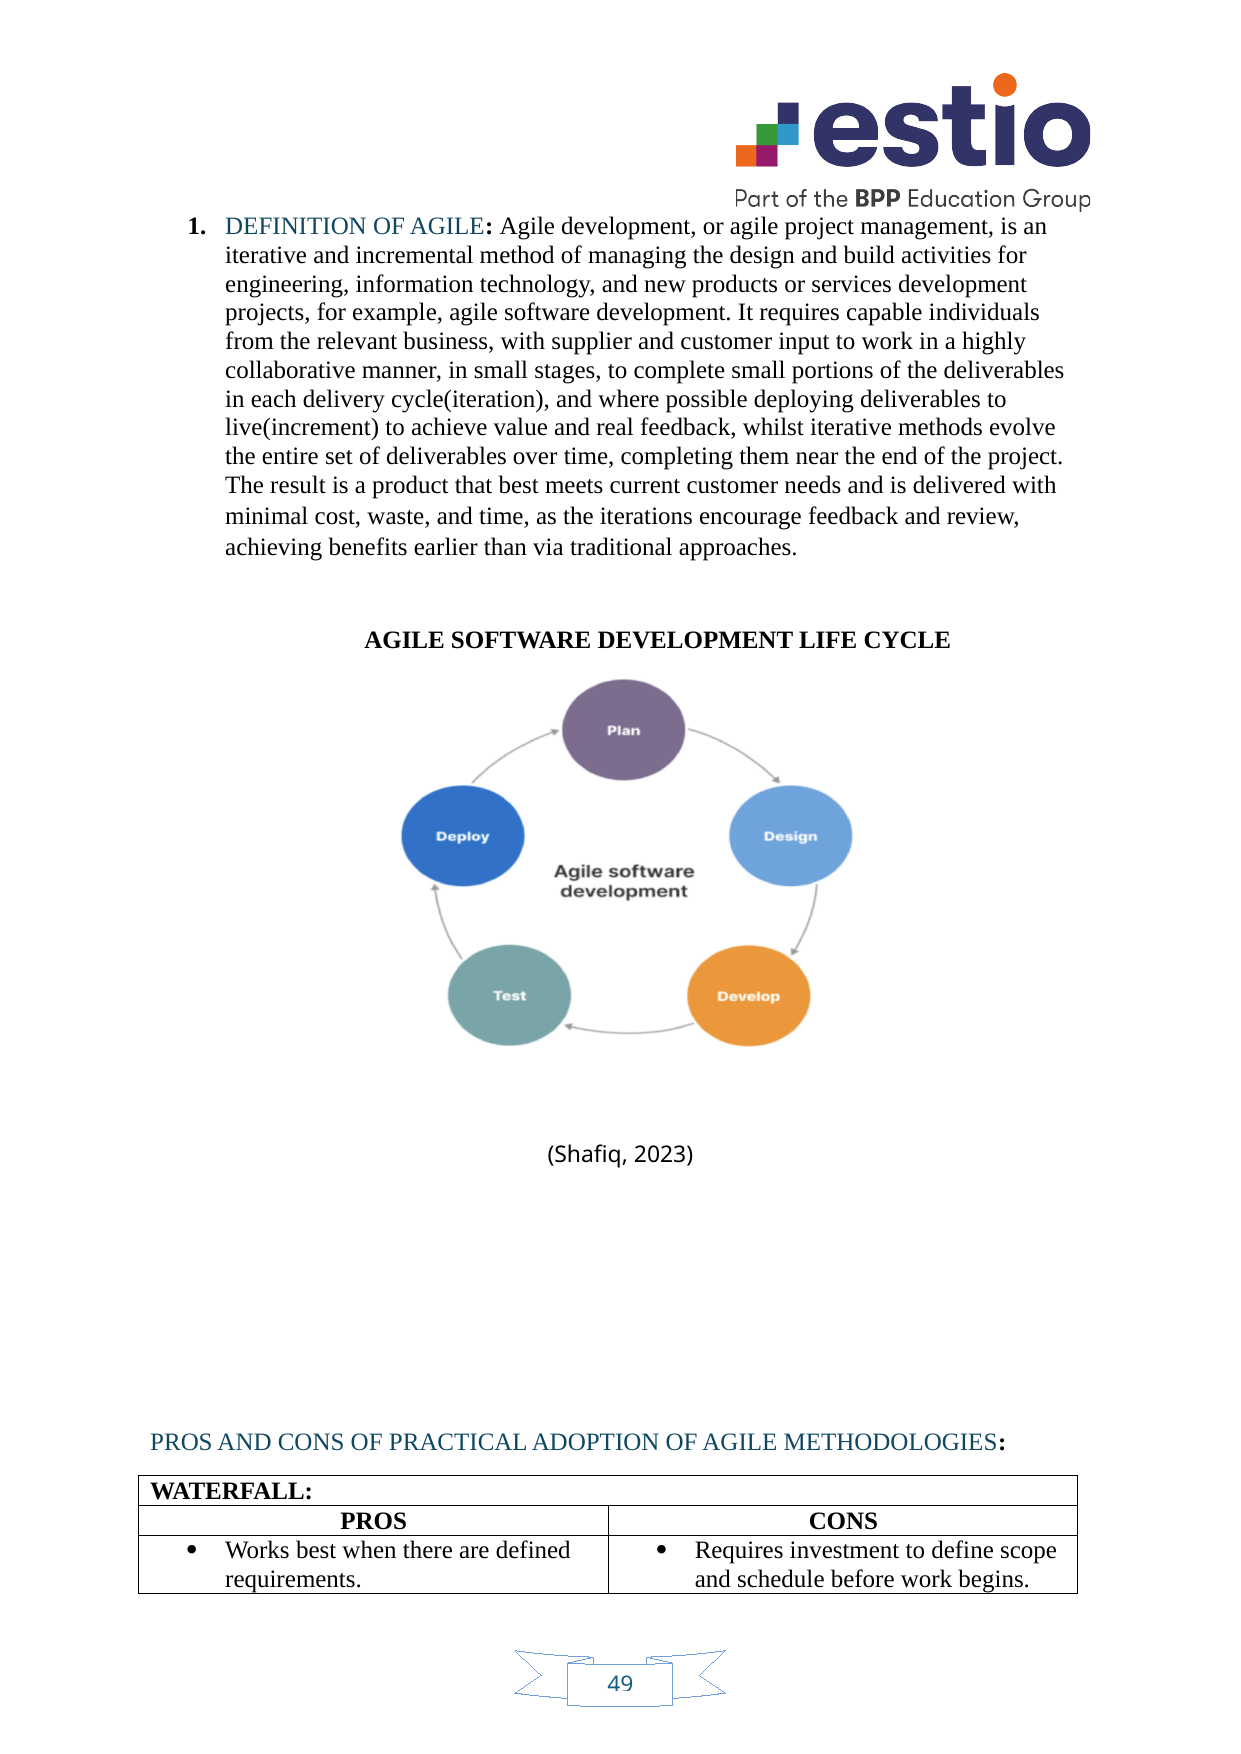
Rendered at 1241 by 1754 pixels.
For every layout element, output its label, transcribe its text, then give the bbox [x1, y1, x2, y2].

text PROS AND CONS OF PRACTICAL ADOPTION OF AGILE METHODOLOGIES: [150, 1427, 1090, 1456]
picture [225, 656, 1060, 1069]
list AGILE SOFTWARE DEVELOPMENT LIFE CYCLE [225, 625, 1090, 654]
table_cell PROS [139, 1506, 608, 1534]
table_header WATERFALL: [139, 1476, 1077, 1505]
picture [736, 73, 1091, 212]
list The result is a product that best meets current customer needs and is delivered with minimal cost, waste, and time, as the iterations encourage feedback and review, achieving benefits earlier than via traditional approaches. [225, 470, 1090, 561]
list DEFINITION OF AGILE: Agile development, or agile project management, is an iterative and incremental method of managing the design and build activities for engineering, information technology, and new products or services development projects, for example, agile software development. It requires capable individuals from the relevant business, with supplier and customer input to work in a highly collaborative manner, in small stages, to complete small portions of the deliverables in each delivery cycle(iteration), and where possible deploying deliverables to live(increment) to achieve value and real feedback, whilst iterative methods evolve the entire set of deliverables over time, completing them near the end of the project. [187, 211, 1090, 470]
table_cell CONS [609, 1506, 1077, 1534]
